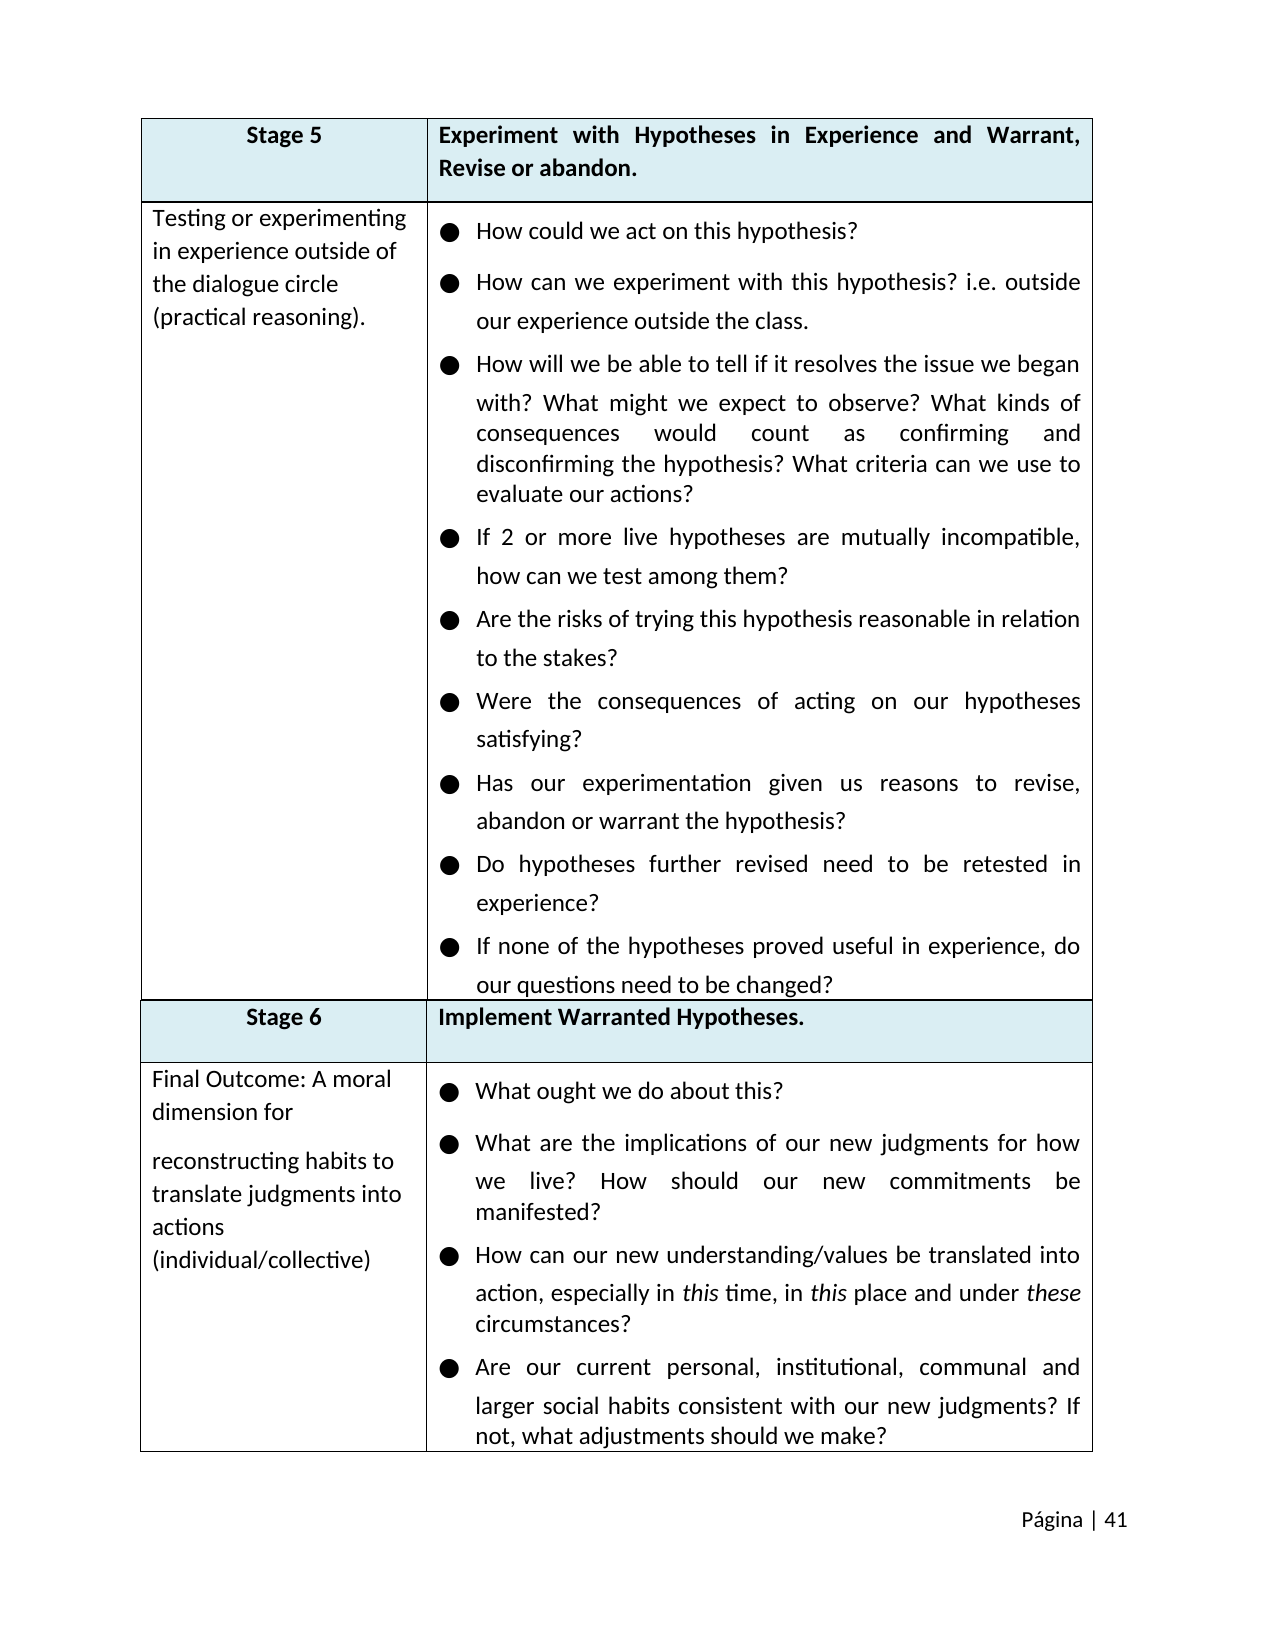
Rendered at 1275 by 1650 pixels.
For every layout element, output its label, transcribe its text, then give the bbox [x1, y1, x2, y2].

table_header Implement Warranted Hypotheses. [427, 1001, 1092, 1062]
table_header Stage 6 [141, 1001, 426, 1062]
table_cell Testing or experimenting in experience outside of the dialogue circle (practical reasoning). [142, 203, 427, 999]
table_cell How could we act on this hypothesis? How can we experiment with this hypothesis? i.e. outside our experience outside the class. How will we be able to tell if it resolves the issue we began with? What might we expect to observe? What kinds of consequences would count as confirming and disconfirming the hypothesis? What criteria can we use to evaluate our actions? If 2 or more live hypotheses are mutually incompatible, how can we test among them? Are the risks of trying this hypothesis reasonable in relation to the stakes? Were the consequences of acting on our hypotheses satisfying? Has our experimentation given us reasons to revise, abandon or warrant the hypothesis? Do hypotheses further revised need to be retested in experience? If none of the hypotheses proved useful in experience, do our questions need to be changed? [428, 203, 1092, 999]
table_header Stage 5 [142, 119, 427, 201]
table_header Experiment with Hypotheses in Experience and Warrant, Revise or abandon. [428, 119, 1092, 201]
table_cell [427, 1063, 1092, 1451]
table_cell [141, 1063, 426, 1451]
